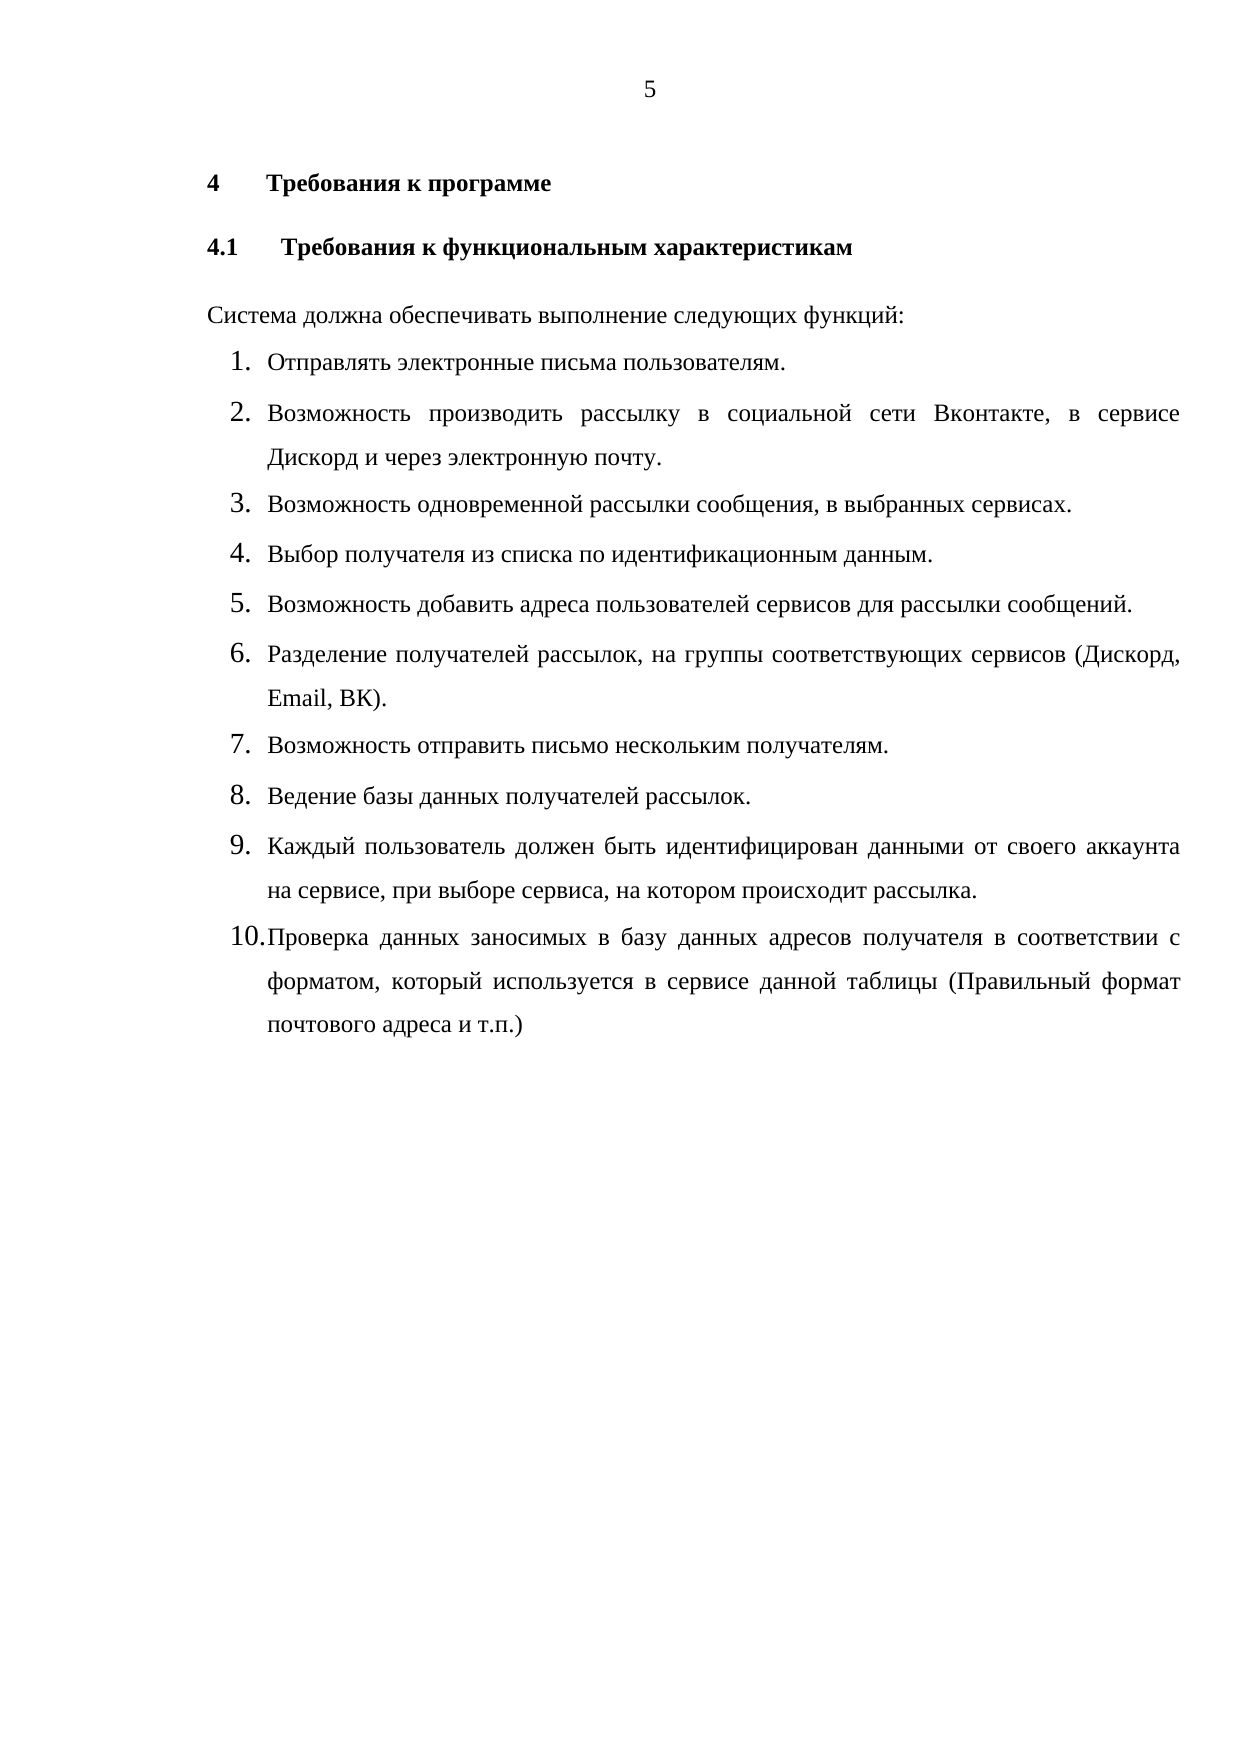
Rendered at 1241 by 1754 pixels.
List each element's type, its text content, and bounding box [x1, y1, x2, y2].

list Выбор получателя из списка по идентификационным данным. [229, 535, 1181, 568]
list Возможность производить рассылку в социальной сети Вконтакте, в сервисе Дискорд и через электронную почту. [229, 394, 1181, 470]
list Отправлять электронные письма пользователям. [229, 343, 1181, 377]
list Проверка данных заносимых в базу данных адресов получателя в соответствии с форматом, который используется в сервисе данной таблицы (Правильный формат почтового адреса и т.п.) [229, 918, 1181, 1038]
list Разделение получателей рассылок, на группы соответствующих сервисов (Дискорд, Email, ВК). [229, 636, 1181, 712]
subtitle Требования к программе [118, 168, 1181, 197]
list Возможность добавить адреса пользователей сервисов для рассылки сообщений. [229, 585, 1181, 619]
list Каждый пользователь должен быть идентифицирован данными от своего аккаунта на сервисе, при выборе сервиса, на котором происходит рассылка. [229, 827, 1181, 904]
subtitle Требования к функциональным характеристикам [118, 232, 1181, 261]
text Система должна обеспечивать выполнение следующих функций: [118, 300, 1181, 329]
list Возможность отправить письмо нескольким получателям. [229, 727, 1181, 760]
list Ведение базы данных получателей рассылок. [229, 777, 1181, 811]
list Возможность одновременной рассылки сообщения, в выбранных сервисах. [229, 485, 1181, 518]
